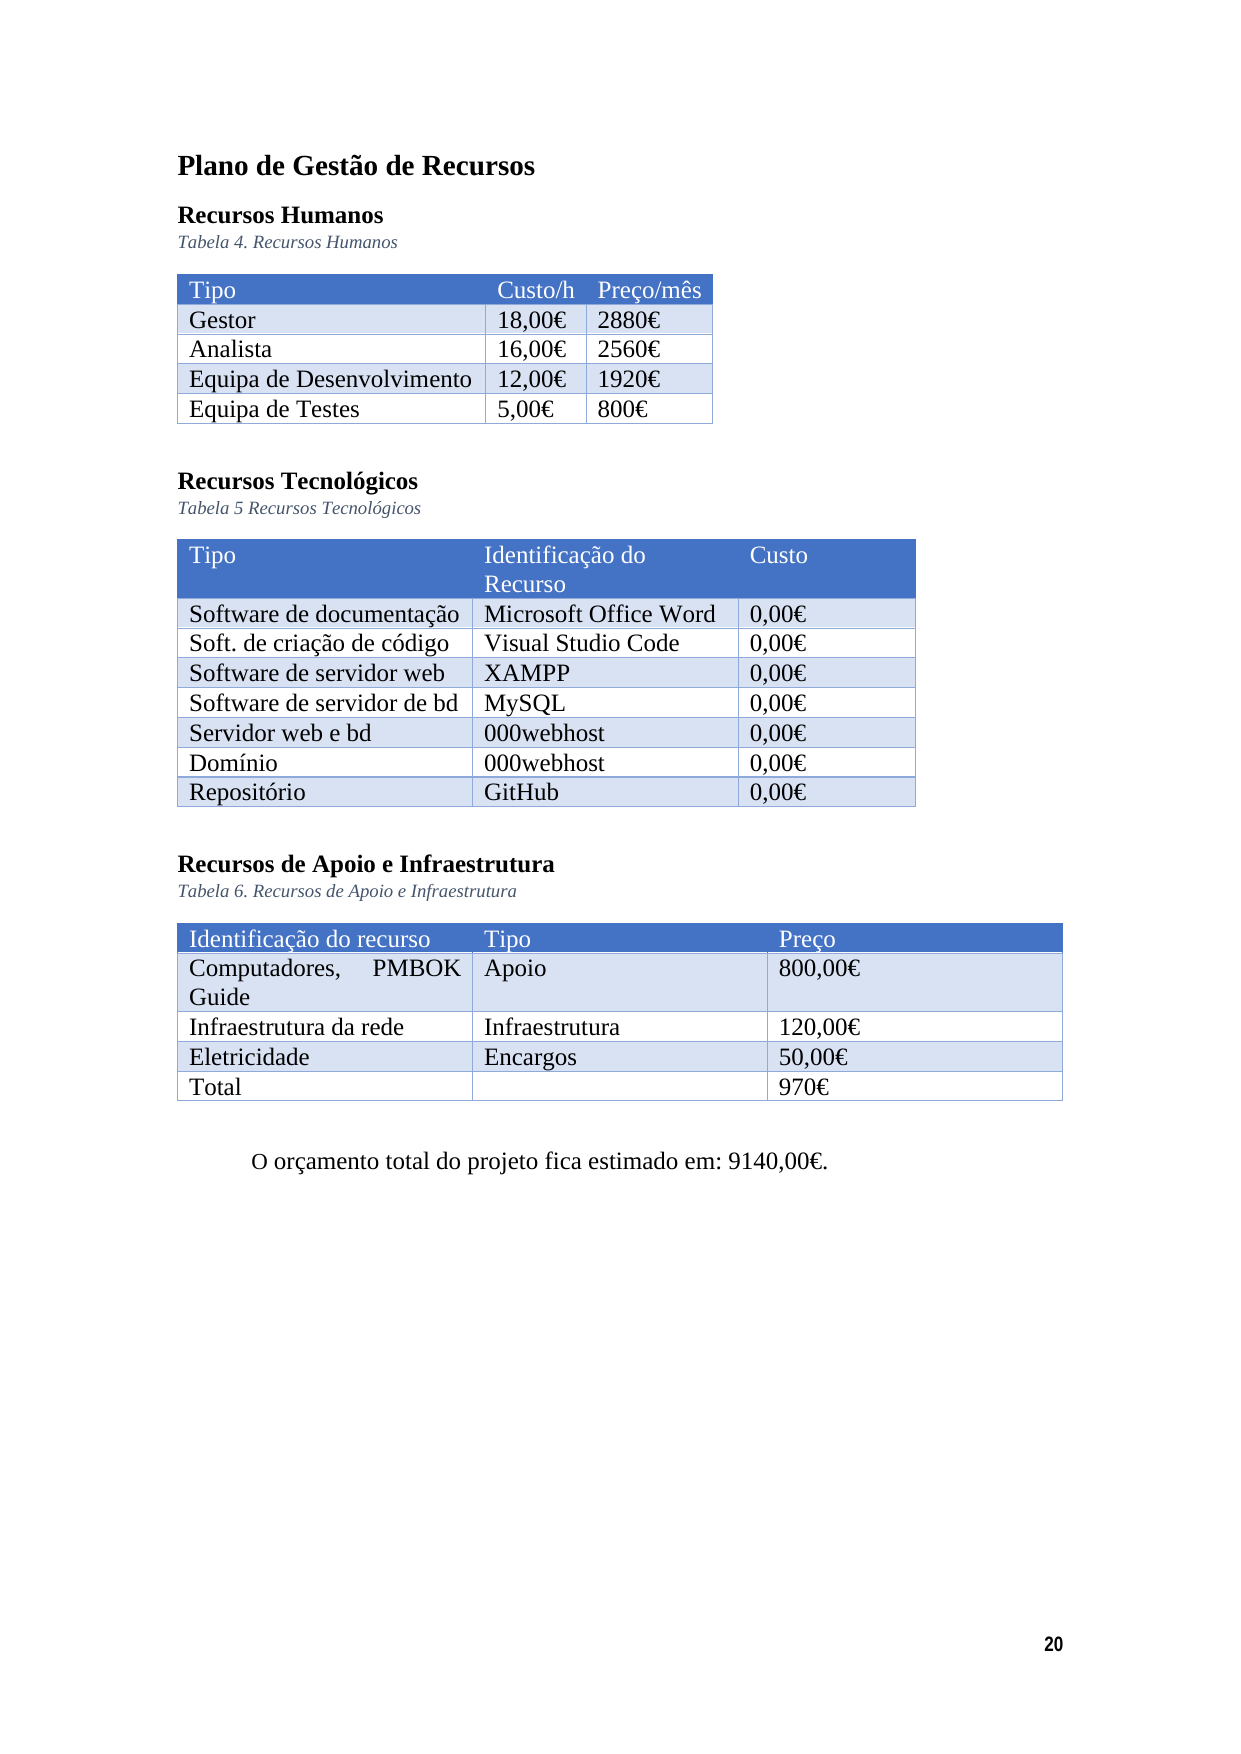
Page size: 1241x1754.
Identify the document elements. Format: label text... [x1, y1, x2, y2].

table_cell MySQL [473, 688, 738, 717]
table_header Tipo [178, 540, 472, 598]
table_cell Software de servidor de bd [178, 688, 472, 717]
table_header Custo [739, 540, 915, 598]
table_cell [473, 1072, 767, 1100]
table_cell 970€ [768, 1072, 1062, 1100]
table_cell 16,00€ [486, 335, 586, 363]
table_cell 120,00€ [768, 1012, 1062, 1041]
table_header Identificação do Recurso [473, 540, 738, 598]
table_header Preço [768, 924, 1062, 952]
table_cell 0,00€ [739, 778, 915, 806]
table_header Tipo [178, 275, 485, 304]
table_cell 50,00€ [768, 1042, 1062, 1071]
text O orçamento total do projeto fica estimado em: 9140,00€. [177, 1146, 1063, 1175]
table_cell Software de documentação [178, 599, 472, 627]
text Plano de Gestão de Recursos [177, 148, 1063, 181]
table_cell Infraestrutura da rede [178, 1012, 472, 1041]
subtitle Recursos Humanos [177, 200, 1063, 229]
table_cell 0,00€ [739, 629, 915, 657]
table_cell 12,00€ [486, 364, 586, 393]
table_cell Apoio [473, 954, 767, 1011]
table_cell GitHub [473, 778, 738, 806]
text Tabela 4. Recursos Humanos [177, 231, 1063, 253]
text Tabela 5 Recursos Tecnológicos [177, 497, 1063, 518]
subtitle Recursos de Apoio e Infraestrutura [177, 849, 1063, 878]
table_cell Visual Studio Code [473, 629, 738, 657]
table_header Tipo [473, 924, 767, 952]
table_cell Eletricidade [178, 1042, 472, 1071]
table_cell Encargos [473, 1042, 767, 1071]
table_cell 0,00€ [739, 599, 915, 627]
table_cell 000webhost [473, 718, 738, 747]
table_header Custo/h [486, 275, 586, 304]
table_cell 2880€ [587, 305, 712, 333]
table_cell Total [178, 1072, 472, 1100]
table_cell Repositório [178, 778, 472, 806]
table_cell Software de servidor web [178, 658, 472, 687]
table_cell Microsoft Office Word [473, 599, 738, 627]
table_header Identificação do recurso [178, 924, 472, 952]
subtitle Recursos Tecnológicos [177, 466, 1063, 494]
table_cell 000webhost [473, 748, 738, 776]
table_cell 0,00€ [739, 718, 915, 747]
table_cell 0,00€ [739, 748, 915, 776]
table_cell 800,00€ [768, 954, 1062, 1011]
table_cell Domínio [178, 748, 472, 776]
table_header Preço/mês [587, 275, 712, 304]
table_cell 5,00€ [486, 394, 586, 423]
table_cell Analista [178, 335, 485, 363]
table_cell Equipa de Desenvolvimento [178, 364, 485, 393]
table_cell 18,00€ [486, 305, 586, 333]
table_cell Computadores, PMBOK Guide [178, 954, 472, 1011]
table_cell Soft. de criação de código [178, 629, 472, 657]
table_cell 0,00€ [739, 688, 915, 717]
table_cell 800€ [587, 394, 712, 423]
table_cell 0,00€ [739, 658, 915, 687]
table_cell XAMPP [473, 658, 738, 687]
table_cell Servidor web e bd [178, 718, 472, 747]
text Tabela 6. Recursos de Apoio e Infraestrutura [177, 880, 1063, 902]
table_cell Gestor [178, 305, 485, 333]
table_cell 2560€ [587, 335, 712, 363]
table_cell Infraestrutura [473, 1012, 767, 1041]
table_cell Equipa de Testes [178, 394, 485, 423]
table_cell 1920€ [587, 364, 712, 393]
